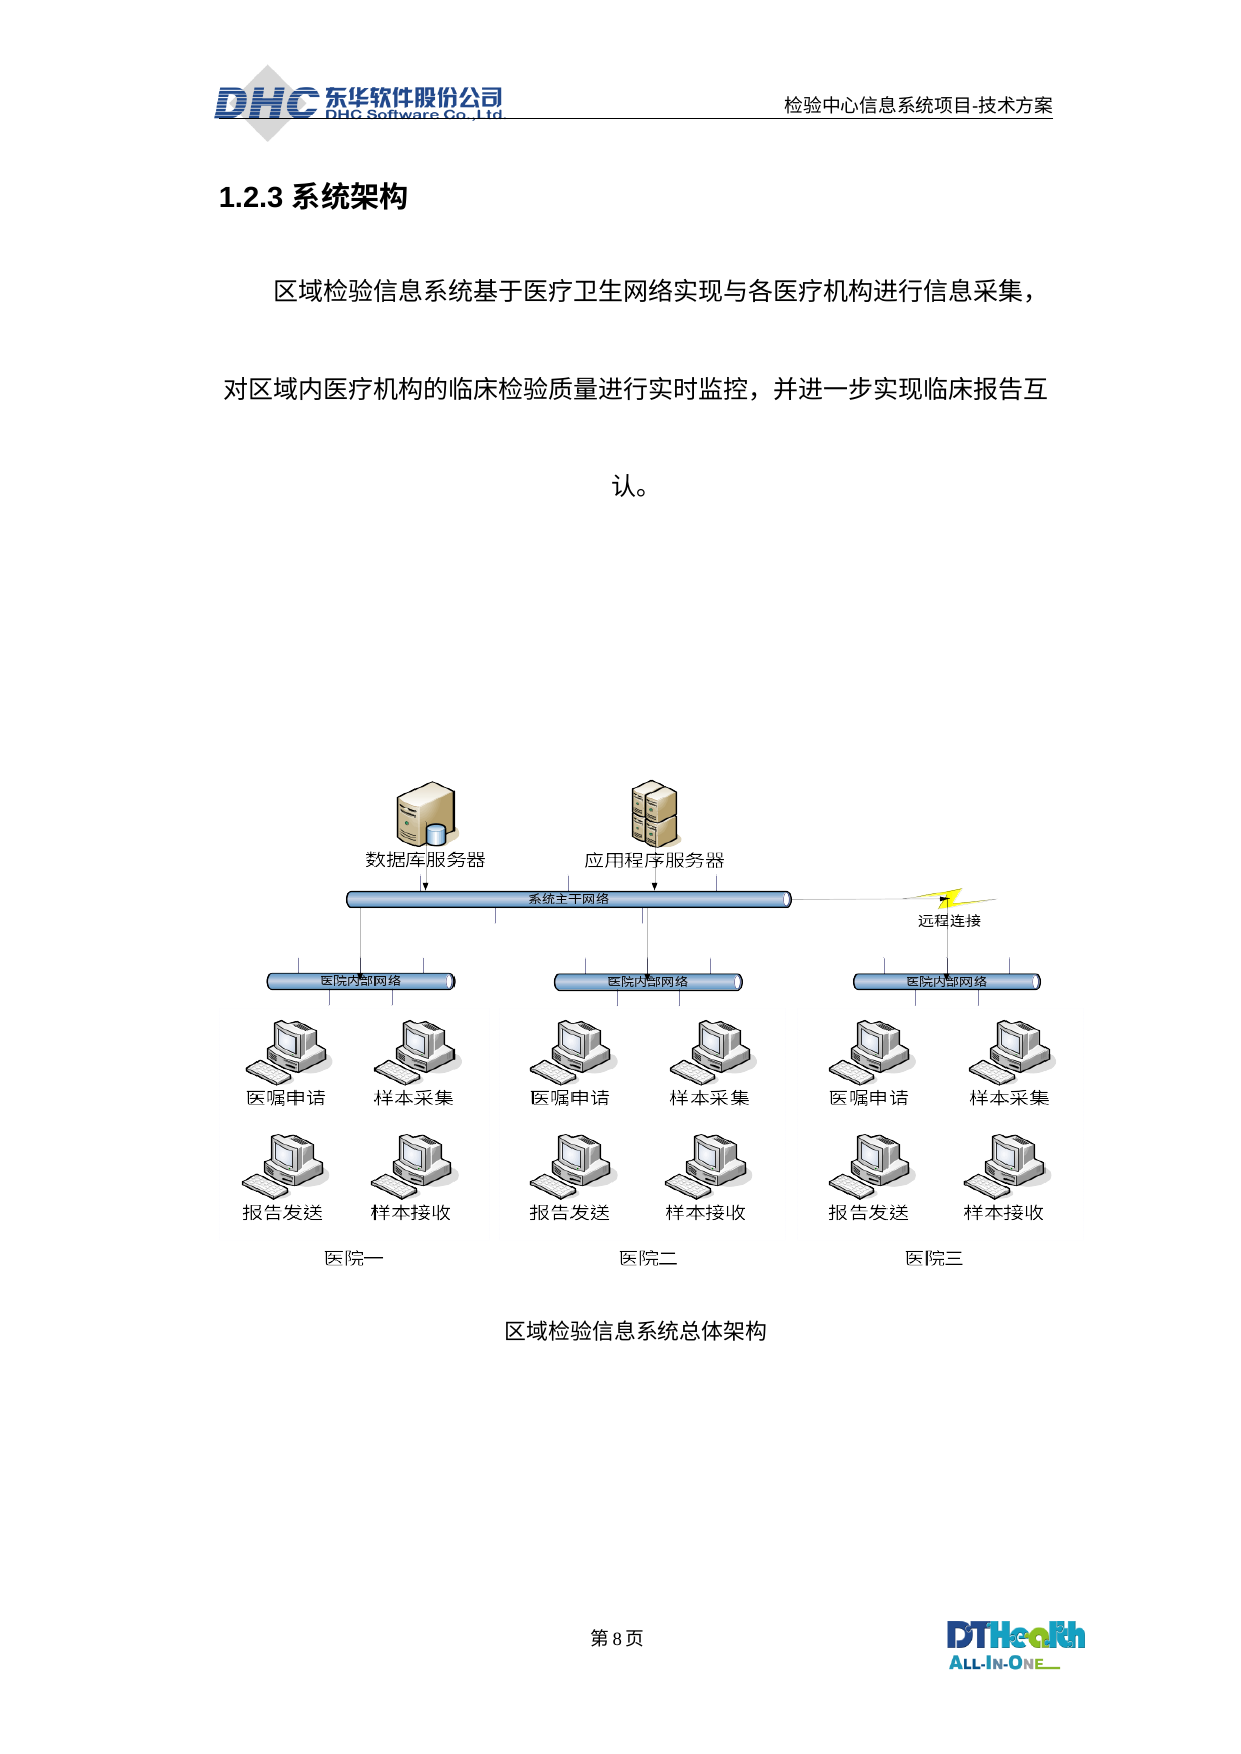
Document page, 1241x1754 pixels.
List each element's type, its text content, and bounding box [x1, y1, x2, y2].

picture [947, 1653, 1061, 1670]
picture [214, 64, 506, 142]
text 区域检验信息系统基于医疗卫生网络实现与各医疗机构进行信息采集，对区域内医疗机构的临床检验质量进行实时监控，并进一步实现临床报告互认。区域检验信息系统总体架构 [218, 257, 1053, 1346]
text 系统架构 [218, 162, 1053, 227]
picture [947, 1621, 1085, 1648]
